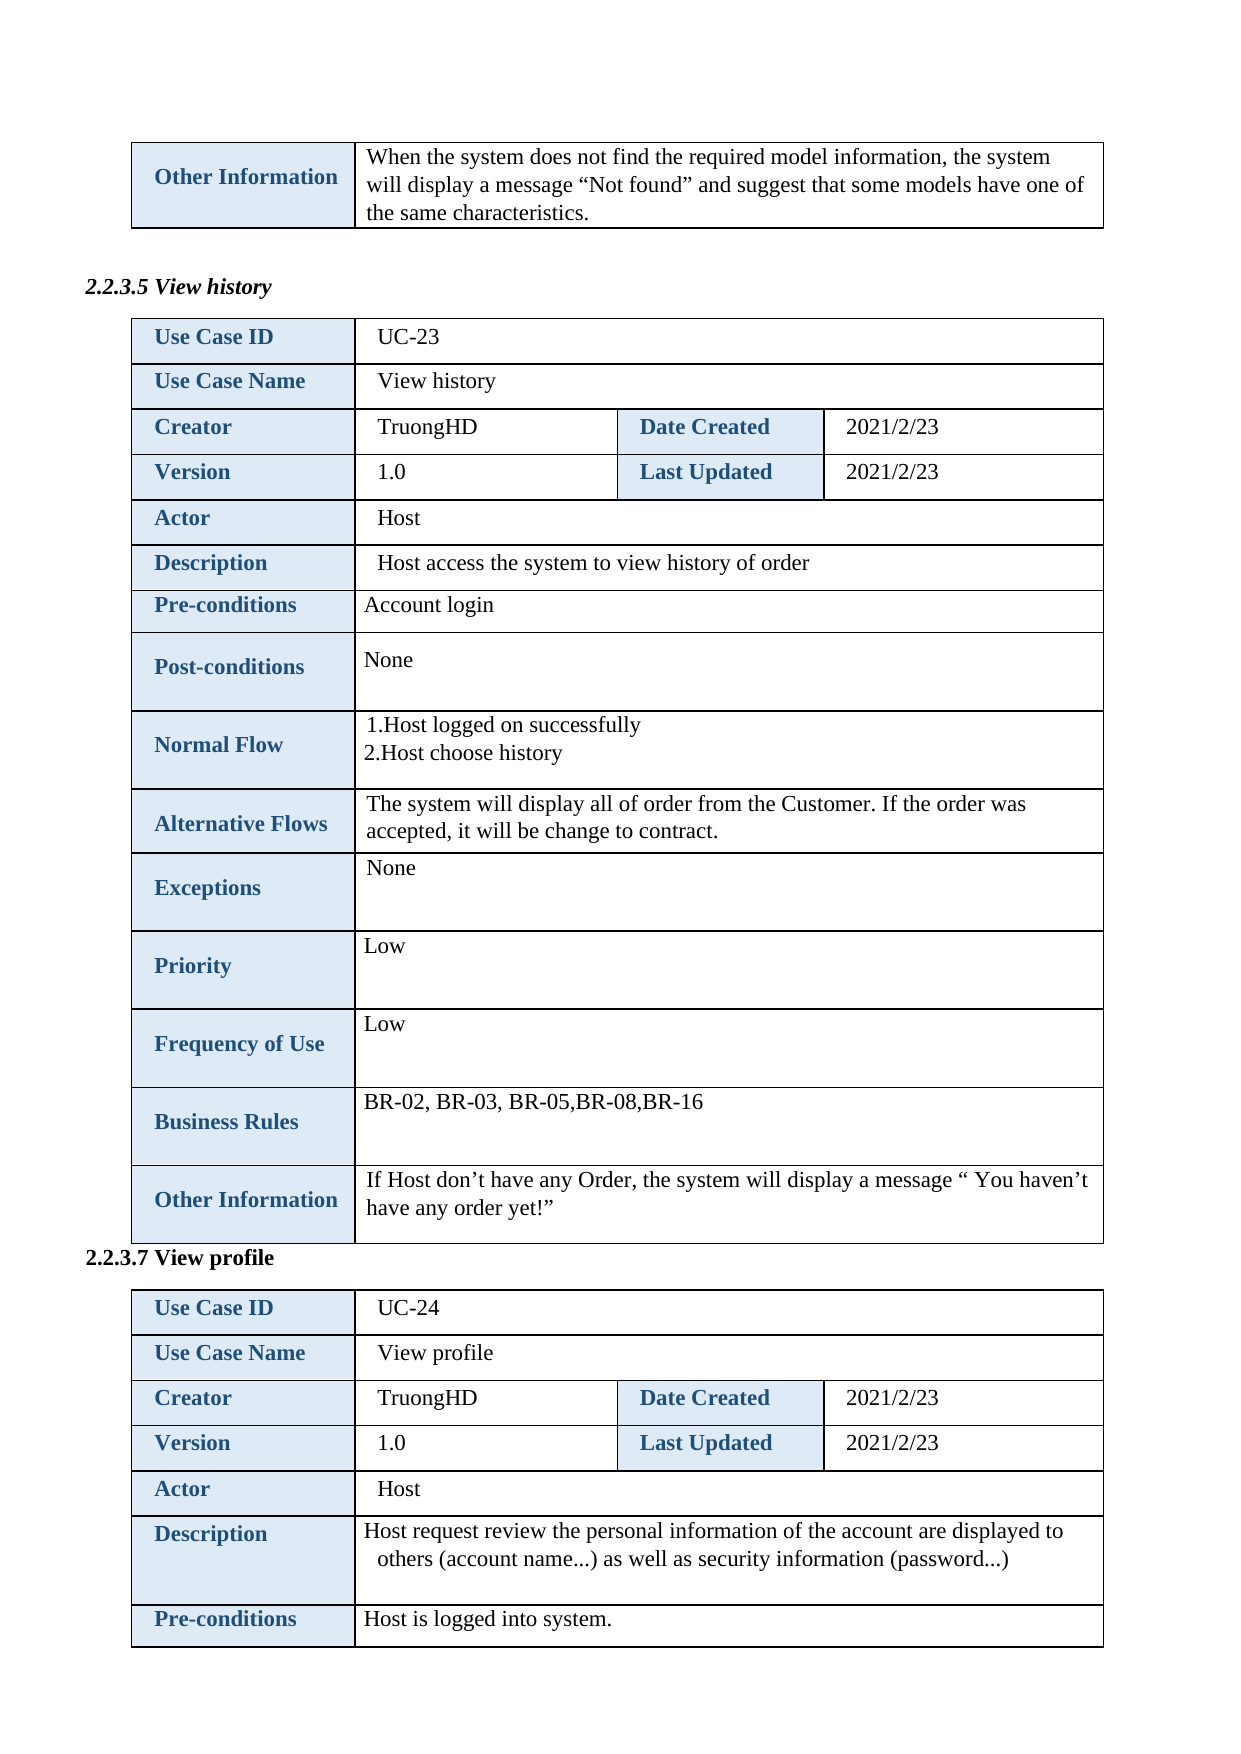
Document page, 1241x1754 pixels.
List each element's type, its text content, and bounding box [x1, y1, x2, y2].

table_cell Actor [132, 1472, 354, 1515]
text 2.2.3.5 View history [85, 273, 1215, 299]
table_cell Low [356, 932, 1103, 1008]
text 2.2.3.7 View profile [85, 1244, 1215, 1271]
table_cell The system will display all of order from the Customer. If the order was accepted, it will be change to contract. [356, 790, 1103, 852]
table_cell None [356, 854, 1103, 930]
table_cell Business Rules [132, 1088, 354, 1164]
table_cell Pre-conditions [132, 591, 354, 632]
table_cell Post-conditions [132, 633, 354, 710]
table_header UC-24 [356, 1291, 1103, 1334]
table_cell Actor [132, 501, 354, 544]
table_header UC-23 [356, 319, 1103, 363]
table_cell Description [132, 546, 354, 589]
table_cell 1.Host logged on successfully 2.Host choose history [356, 712, 1103, 788]
table_cell 2021/2/23 [825, 1426, 1103, 1470]
table_cell Use Case Name [132, 1336, 354, 1379]
table_cell Date Created [618, 410, 823, 454]
table_cell Other Information [132, 143, 354, 227]
table_cell Last Updated [618, 455, 823, 499]
table_cell 1.0 [356, 455, 617, 499]
table_cell Creator [132, 410, 354, 454]
table_cell Frequency of Use [132, 1010, 354, 1086]
table_cell Other Information [132, 1166, 354, 1243]
table_cell 2021/2/23 [825, 1381, 1103, 1425]
table_cell View history [356, 365, 1103, 408]
table_cell Creator [132, 1381, 354, 1425]
table_cell Account login [356, 591, 1103, 632]
table_cell Low [356, 1010, 1103, 1086]
table_cell If Host don’t have any Order, the system will display a message “ You haven’t have any order yet!” [356, 1166, 1103, 1243]
table_cell When the system does not find the required model information, the system will display a message “Not found” and suggest that some models have one of the same characteristics. [356, 143, 1103, 227]
table_cell 2021/2/23 [825, 410, 1103, 454]
table_cell Host access the system to view history of order [356, 546, 1103, 589]
table_cell Host is logged into system. [356, 1606, 1103, 1646]
table_cell Host [356, 501, 1103, 544]
table_cell Description [132, 1517, 354, 1604]
table_cell Version [132, 455, 354, 499]
table_header Use Case ID [132, 319, 354, 363]
table_cell Alternative Flows [132, 790, 354, 852]
table_cell Use Case Name [132, 365, 354, 408]
table_cell Date Created [618, 1381, 823, 1425]
table_cell Normal Flow [132, 712, 354, 788]
table_cell Host [356, 1472, 1103, 1515]
table_cell Exceptions [132, 854, 354, 930]
table_header Use Case ID [132, 1291, 354, 1334]
table_cell 1.0 [356, 1426, 617, 1470]
table_cell 2021/2/23 [825, 455, 1103, 499]
table_cell Priority [132, 932, 354, 1008]
table_cell Version [132, 1426, 354, 1470]
table_cell Host request review the personal information of the account are displayed to others (account name...) as well as security information (password...) [356, 1517, 1103, 1604]
table_cell TruongHD [356, 410, 617, 454]
table_cell Pre-conditions [132, 1606, 354, 1646]
table_cell TruongHD [356, 1381, 617, 1425]
table_cell None [356, 633, 1103, 710]
table_cell View profile [356, 1336, 1103, 1379]
table_cell BR-02, BR-03, BR-05,BR-08,BR-16 [356, 1088, 1103, 1164]
table_cell Last Updated [618, 1426, 823, 1470]
